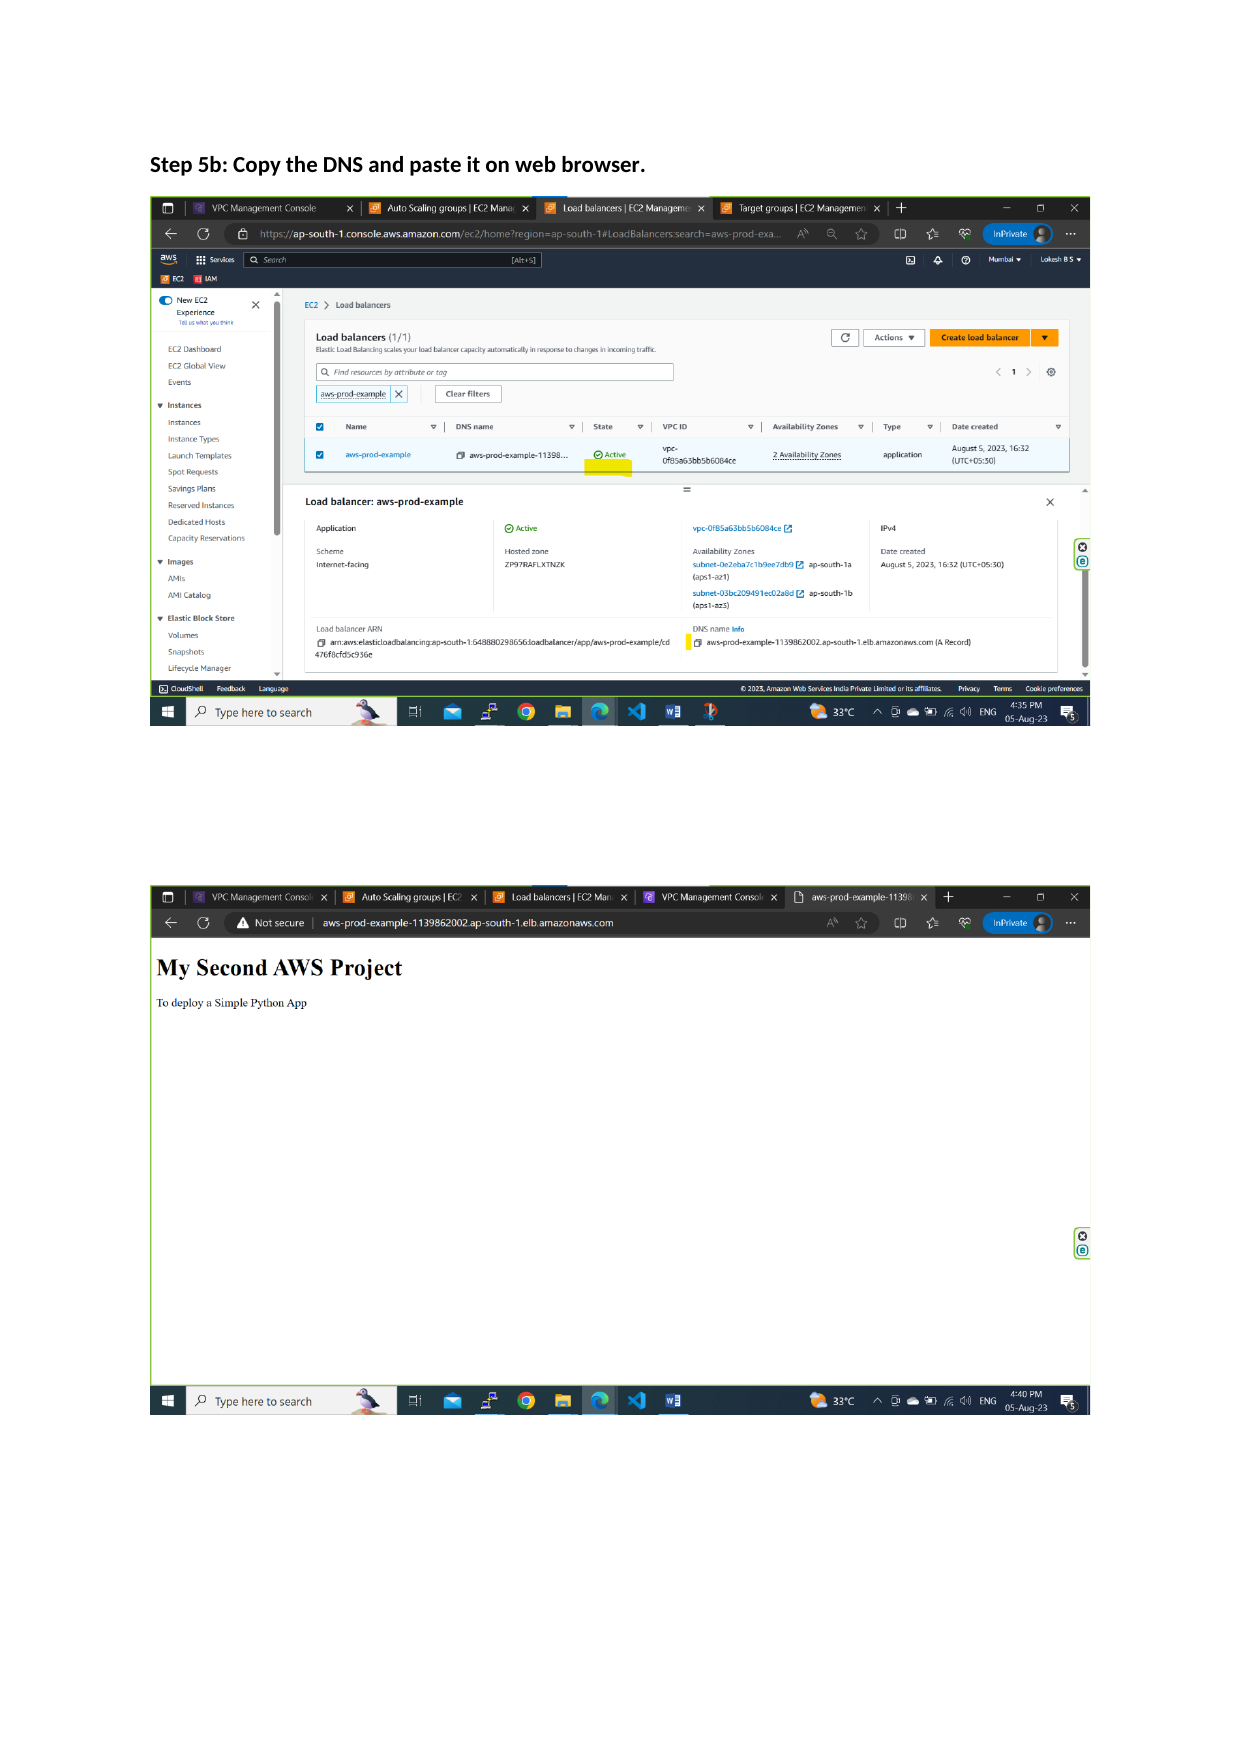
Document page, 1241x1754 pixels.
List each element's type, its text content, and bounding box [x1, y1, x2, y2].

text Step 5b: Copy the DNS and paste it on web browser. [150, 150, 1090, 178]
picture [150, 885, 1091, 1415]
picture [150, 196, 1091, 726]
